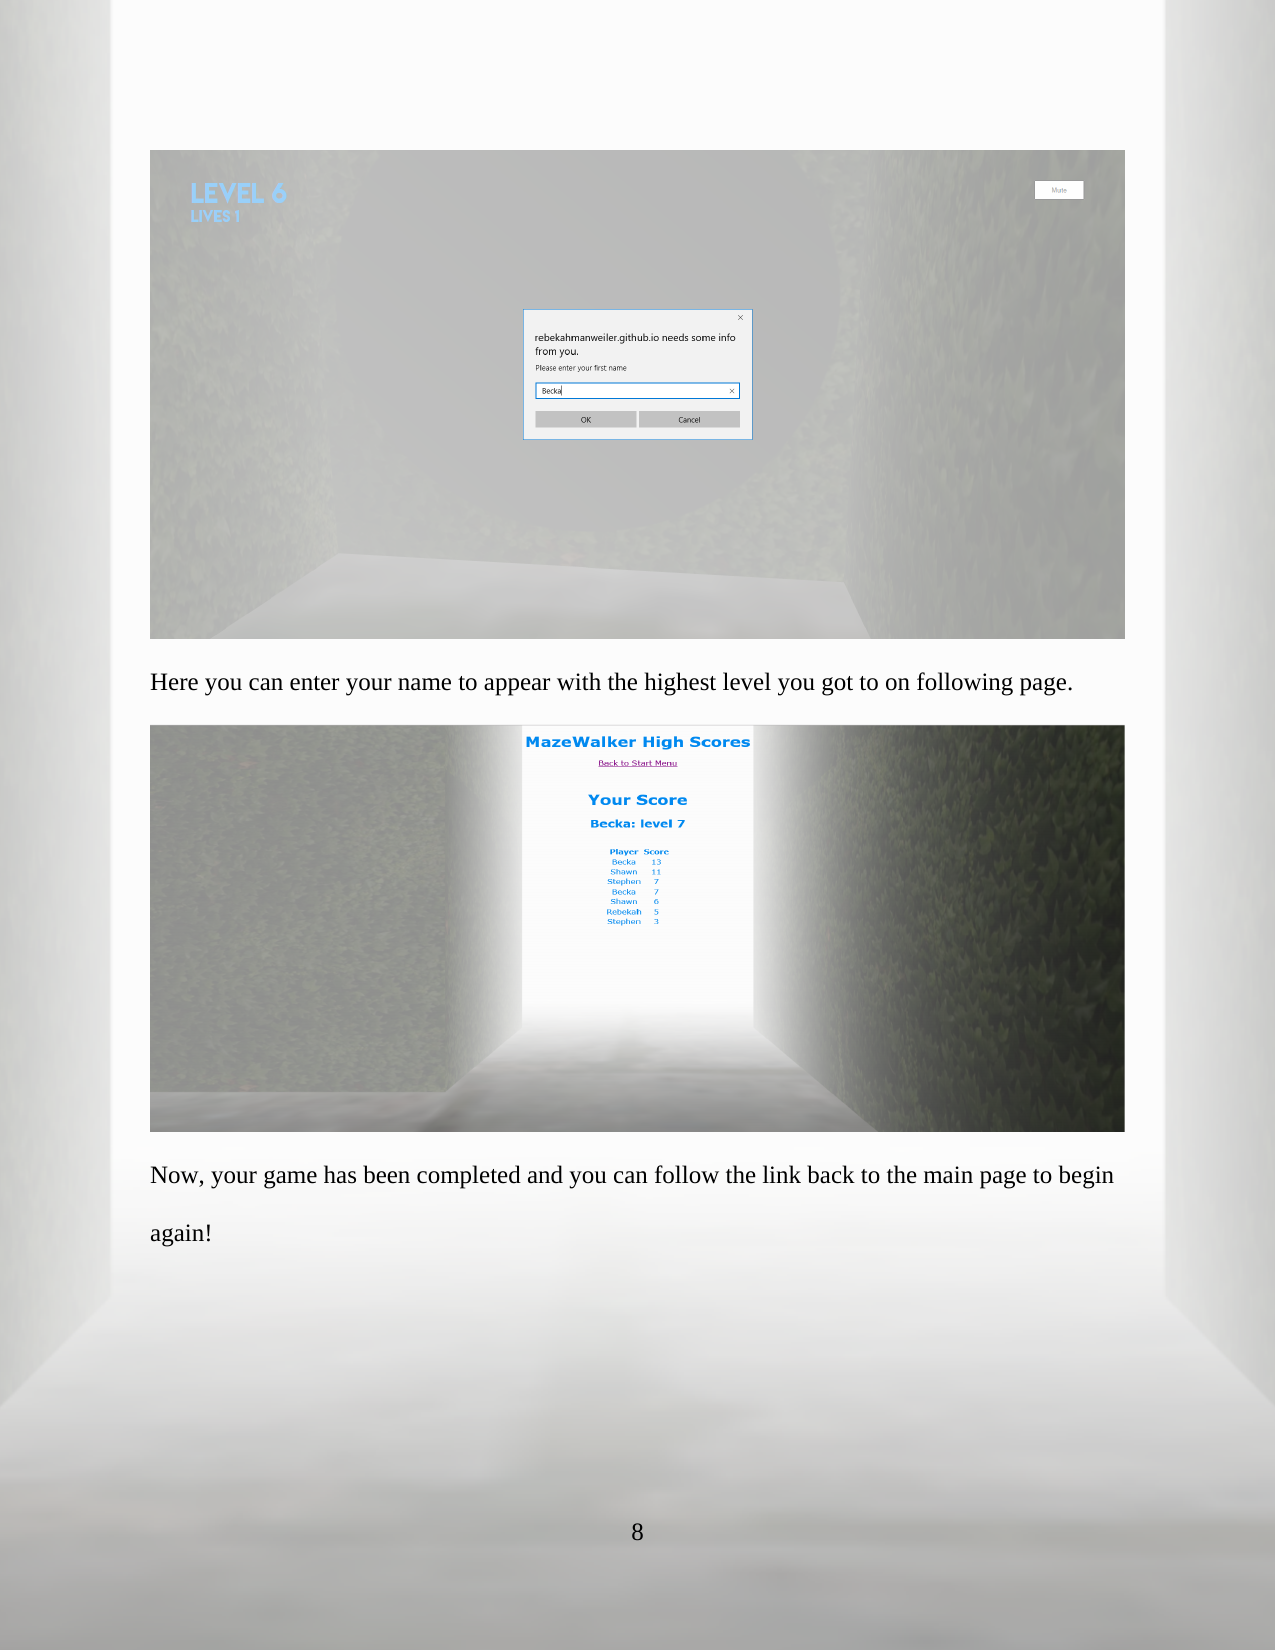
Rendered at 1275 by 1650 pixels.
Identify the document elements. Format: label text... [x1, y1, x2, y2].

text Now, your game has been completed and you can follow the link back to the main page to begin again! [150, 1160, 1125, 1246]
text Here you can enter your name to appear with the highest level you got to on following page. [150, 667, 1125, 724]
picture [0, 0, 1275, 1650]
